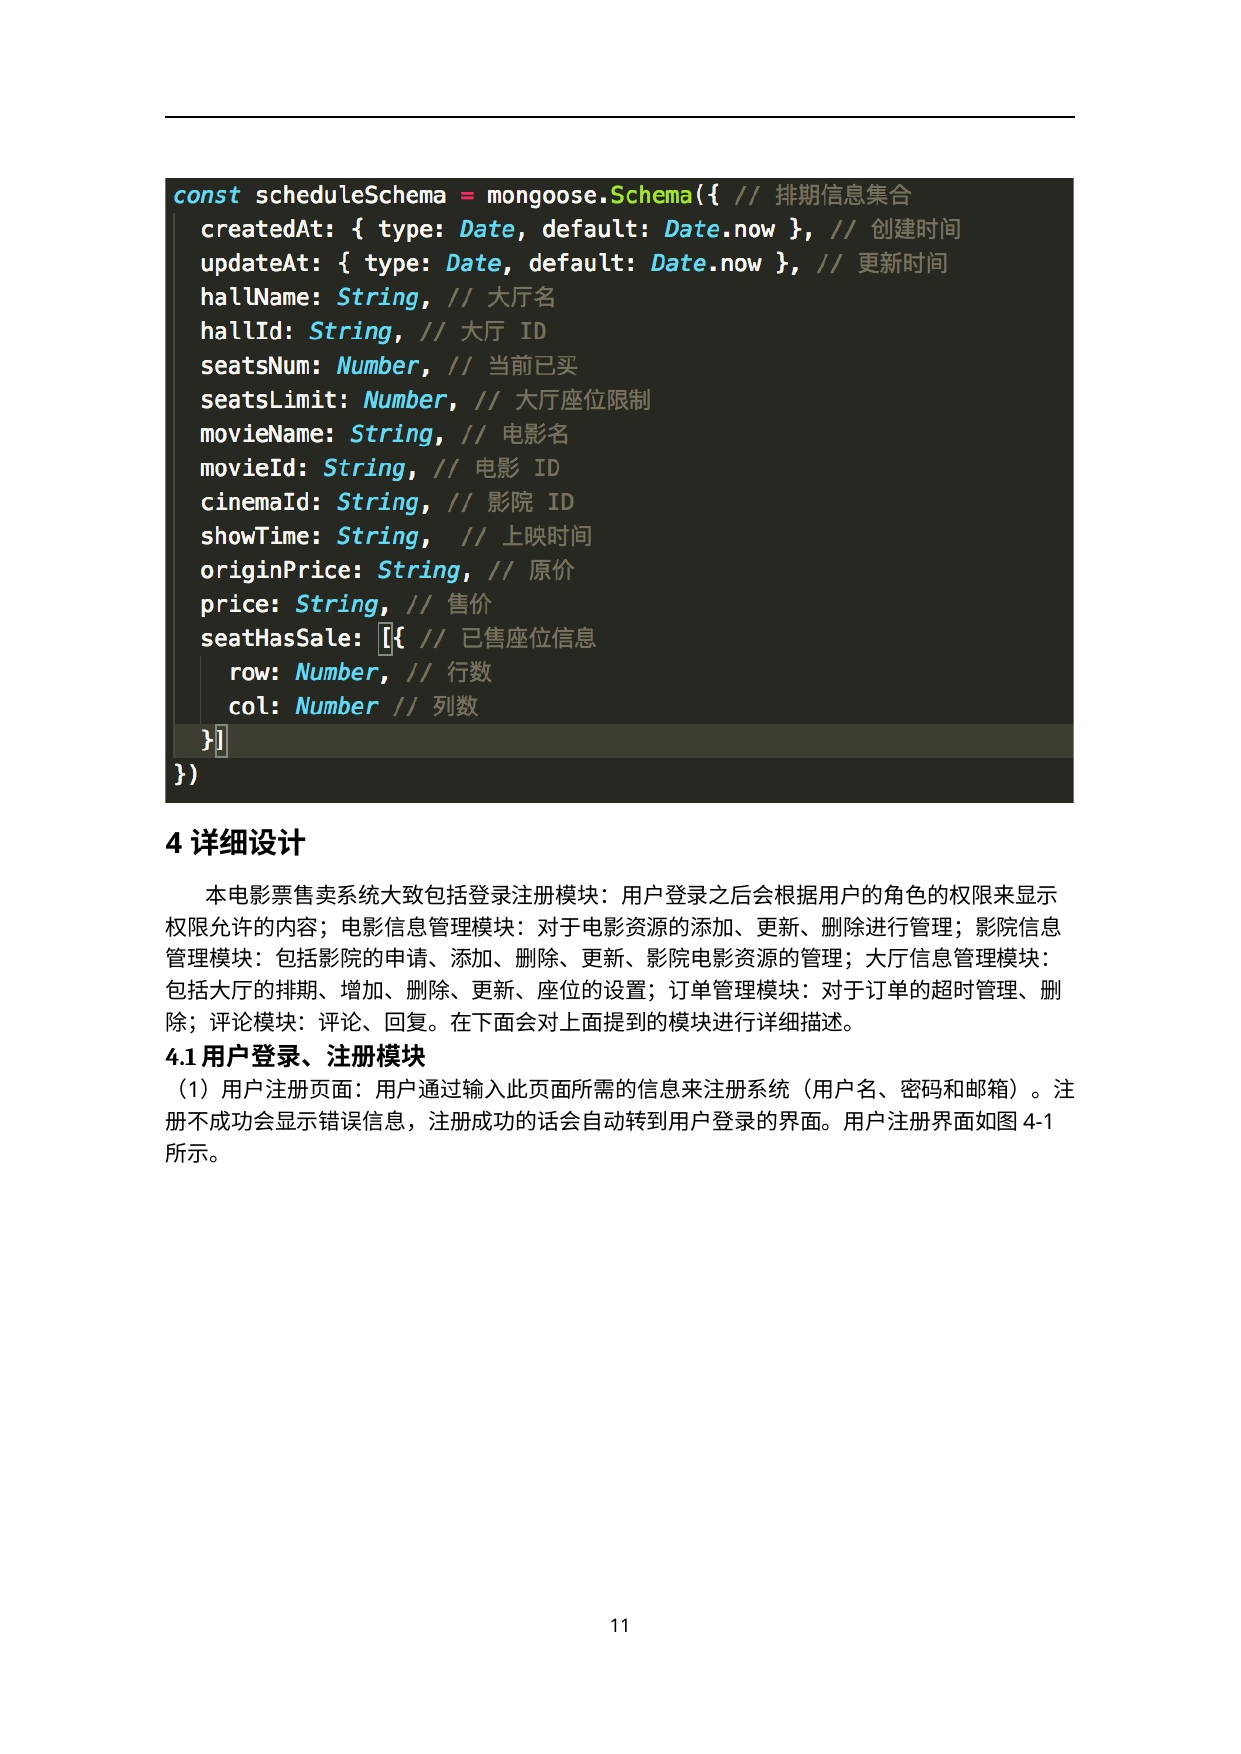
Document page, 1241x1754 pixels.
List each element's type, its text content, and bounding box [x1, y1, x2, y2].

subtitle 4.1用户登录、注册模块 [165, 1036, 1075, 1072]
text 本电影票售卖系统大致包括登录注册模块：用户登录之后会根据用户的角色的权限来显示权限允许的内容；电影信息管理模块：对于电影资源的添加、更新、删除进行管理；影院信息管理模块：包括影院的申请、添加、删除、更新、影院电影资源的管理；大厅信息管理模块：包括大厅的排期、增加、删除、更新、座位的设置；订单管理模块：对于订单的超时管理、删除；评论模块：评论、回复。在下面会对上面提到的模块进行详细描述。 [165, 878, 1075, 1036]
subtitle 4 详细设计 [165, 819, 1075, 862]
picture [165, 178, 1074, 803]
text （1）用户注册页面：用户通过输入此页面所需的信息来注册系统（用户名、密码和邮箱）。注册不成功会显示错误信息，注册成功的话会自动转到用户登录的界面。用户注册界面如图4-1所示。 [165, 1072, 1075, 1168]
